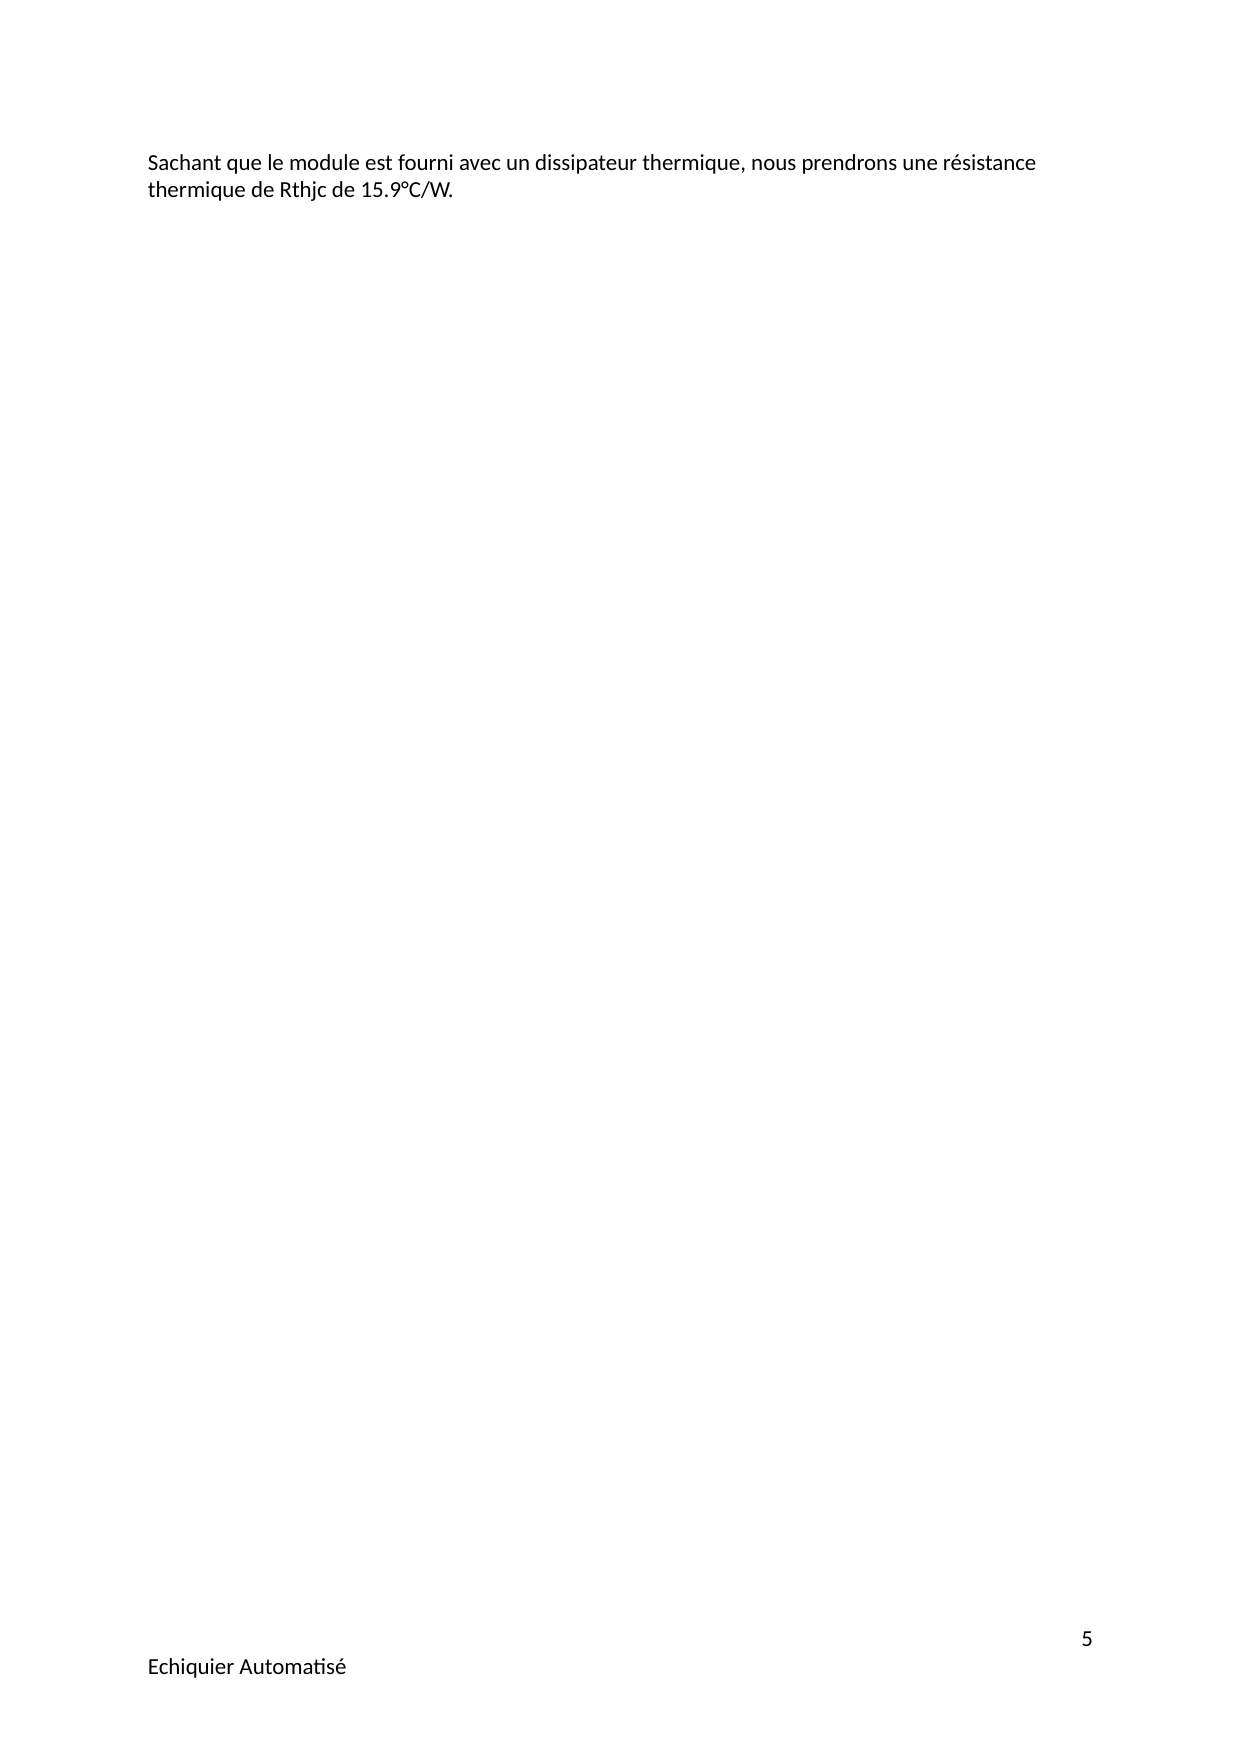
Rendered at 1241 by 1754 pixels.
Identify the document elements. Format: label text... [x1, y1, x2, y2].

text Sachant que le module est fourni avec un dissipateur thermique, nous prendrons une résistance thermique de Rthjc de 15.9°C/W. [148, 148, 1093, 204]
